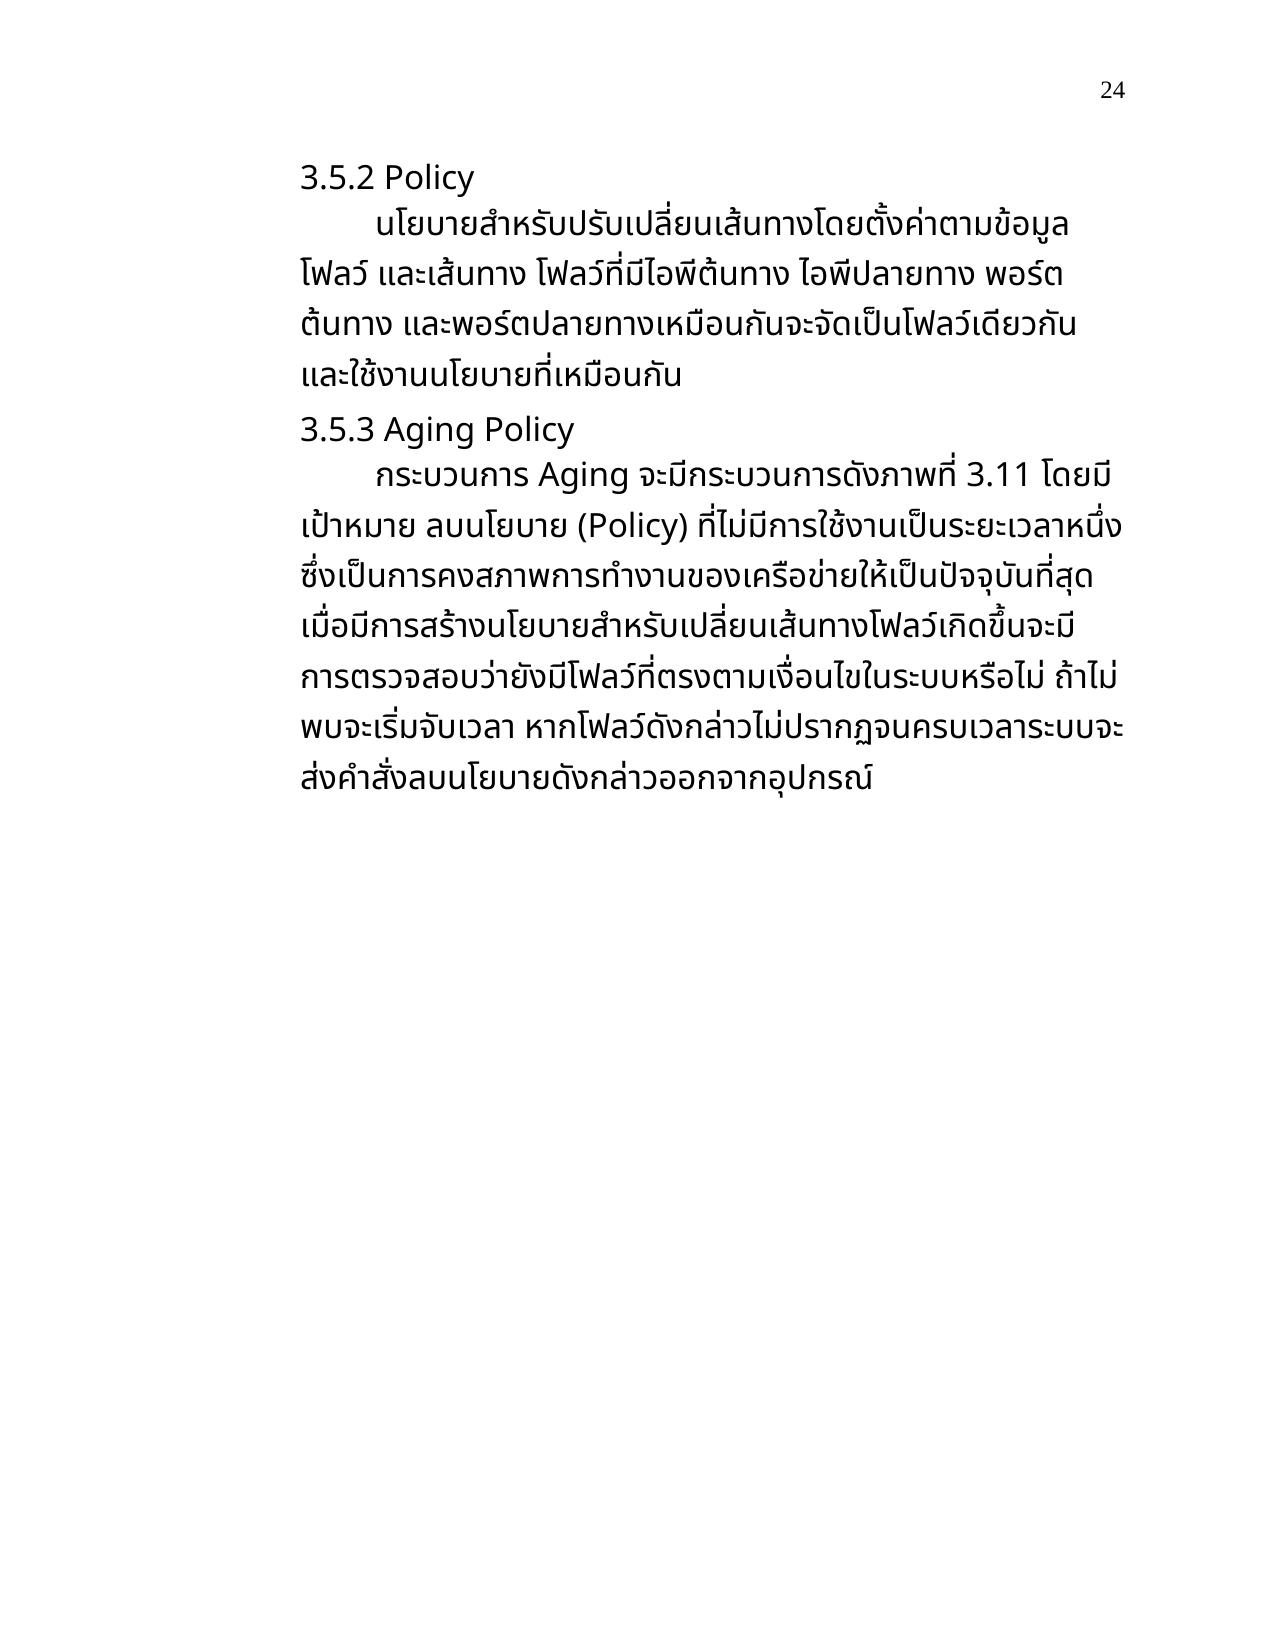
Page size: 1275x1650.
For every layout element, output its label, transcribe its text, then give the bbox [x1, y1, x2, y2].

subtitle 3.5.2 Policy [225, 154, 1125, 199]
text นโยบายสำหรับปรับเปลี่ยนเส้นทางโดยตั้งค่าตามข้อมูลโฟลว์ และเส้นทาง โฟลว์ที่มีไอพีต้นทาง ไอพีปลายทาง พอร์ตต้นทาง และพอร์ตปลายทางเหมือนกันจะจัดเป็นโฟลว์เดียวกันและใช้งานนโยบายที่เหมือนกัน [300, 199, 1125, 401]
subtitle 3.5.3 Aging Policy [225, 405, 1125, 451]
text กระบวนการ Aging จะมีกระบวนการดังภาพที่ 3.11 โดยมีเป้าหมาย ลบนโยบาย (Policy) ที่ไม่มีการใช้งานเป็นระยะเวลาหนึ่งซึ่งเป็นการคงสภาพการทำงานของเครือข่ายให้เป็นปัจจุบันที่สุด เมื่อมีการสร้างนโยบายสำหรับเปลี่ยนเส้นทางโฟลว์เกิดขึ้นจะมีการตรวจสอบว่ายังมีโฟลว์ที่ตรงตามเงื่อนไขในระบบหรือไม่ ถ้าไม่พบจะเริ่มจับเวลา หากโฟลว์ดังกล่าวไม่ปรากฏจนครบเวลาระบบจะส่งคำสั่งลบนโยบายดังกล่าวออกจากอุปกรณ์ [300, 451, 1125, 804]
